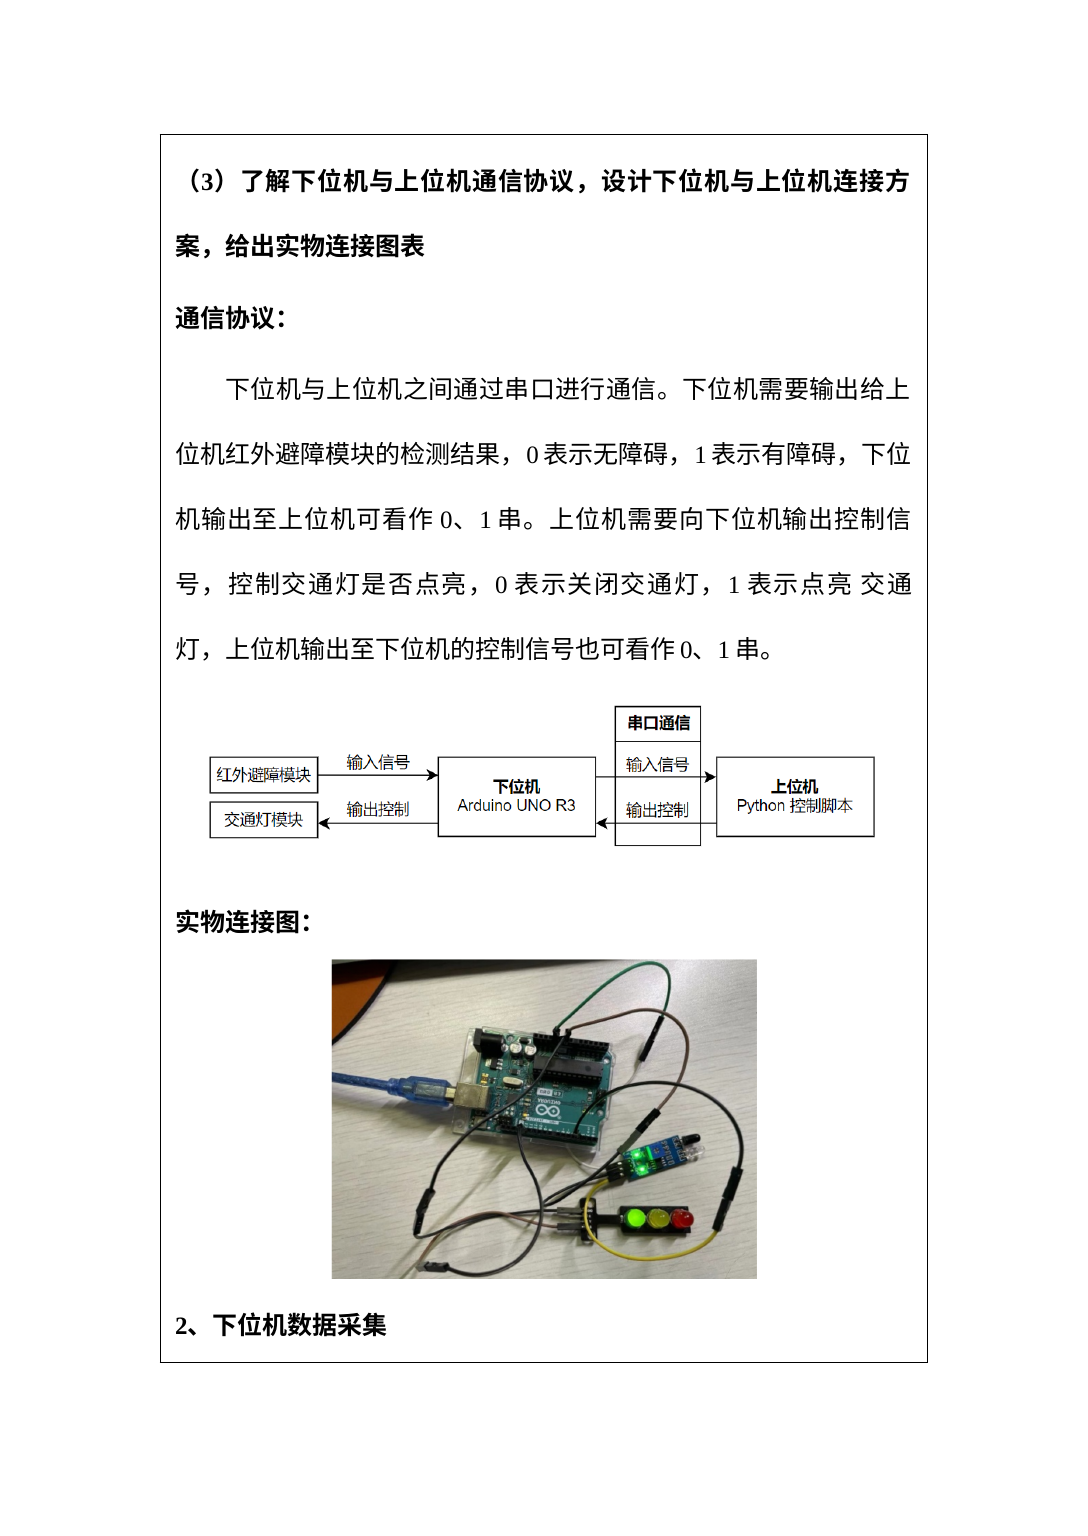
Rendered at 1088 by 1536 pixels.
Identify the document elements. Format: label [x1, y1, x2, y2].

table_cell [161, 135, 927, 1362]
picture [197, 686, 891, 854]
picture [332, 960, 757, 1279]
